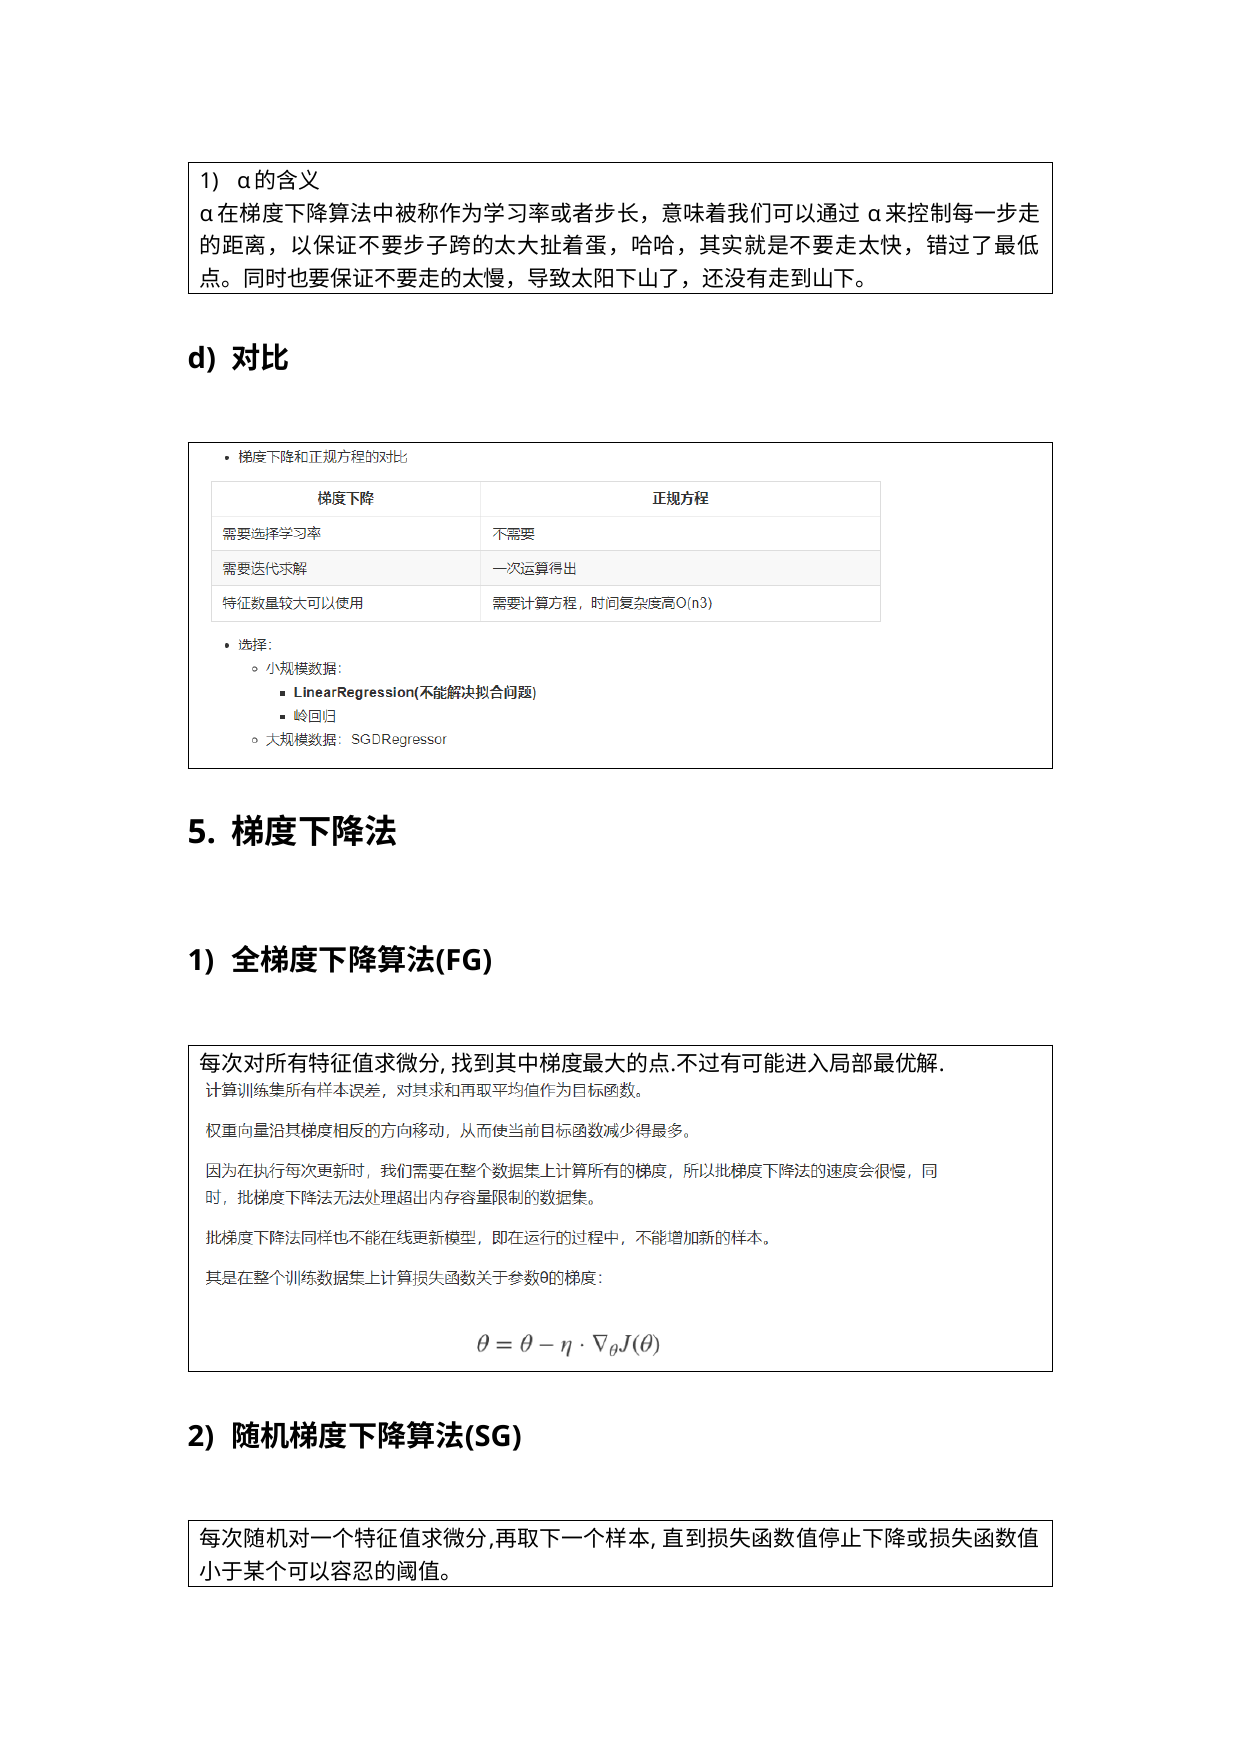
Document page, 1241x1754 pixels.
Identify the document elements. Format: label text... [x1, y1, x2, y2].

subtitle 梯度下降法 [187, 796, 1053, 861]
subtitle 对比 [187, 323, 1053, 388]
picture [199, 1078, 945, 1371]
subtitle 全梯度下降算法(FG) [187, 926, 1053, 991]
table_header 每次对所有特征值求微分, 找到其中梯度最大的点.不过有可能进入局部最优解. [189, 1046, 1052, 1371]
picture [199, 443, 896, 763]
subtitle 随机梯度下降算法(SG) [187, 1401, 1053, 1466]
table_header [189, 1521, 1052, 1586]
table_header [189, 443, 1052, 768]
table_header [189, 163, 1052, 293]
